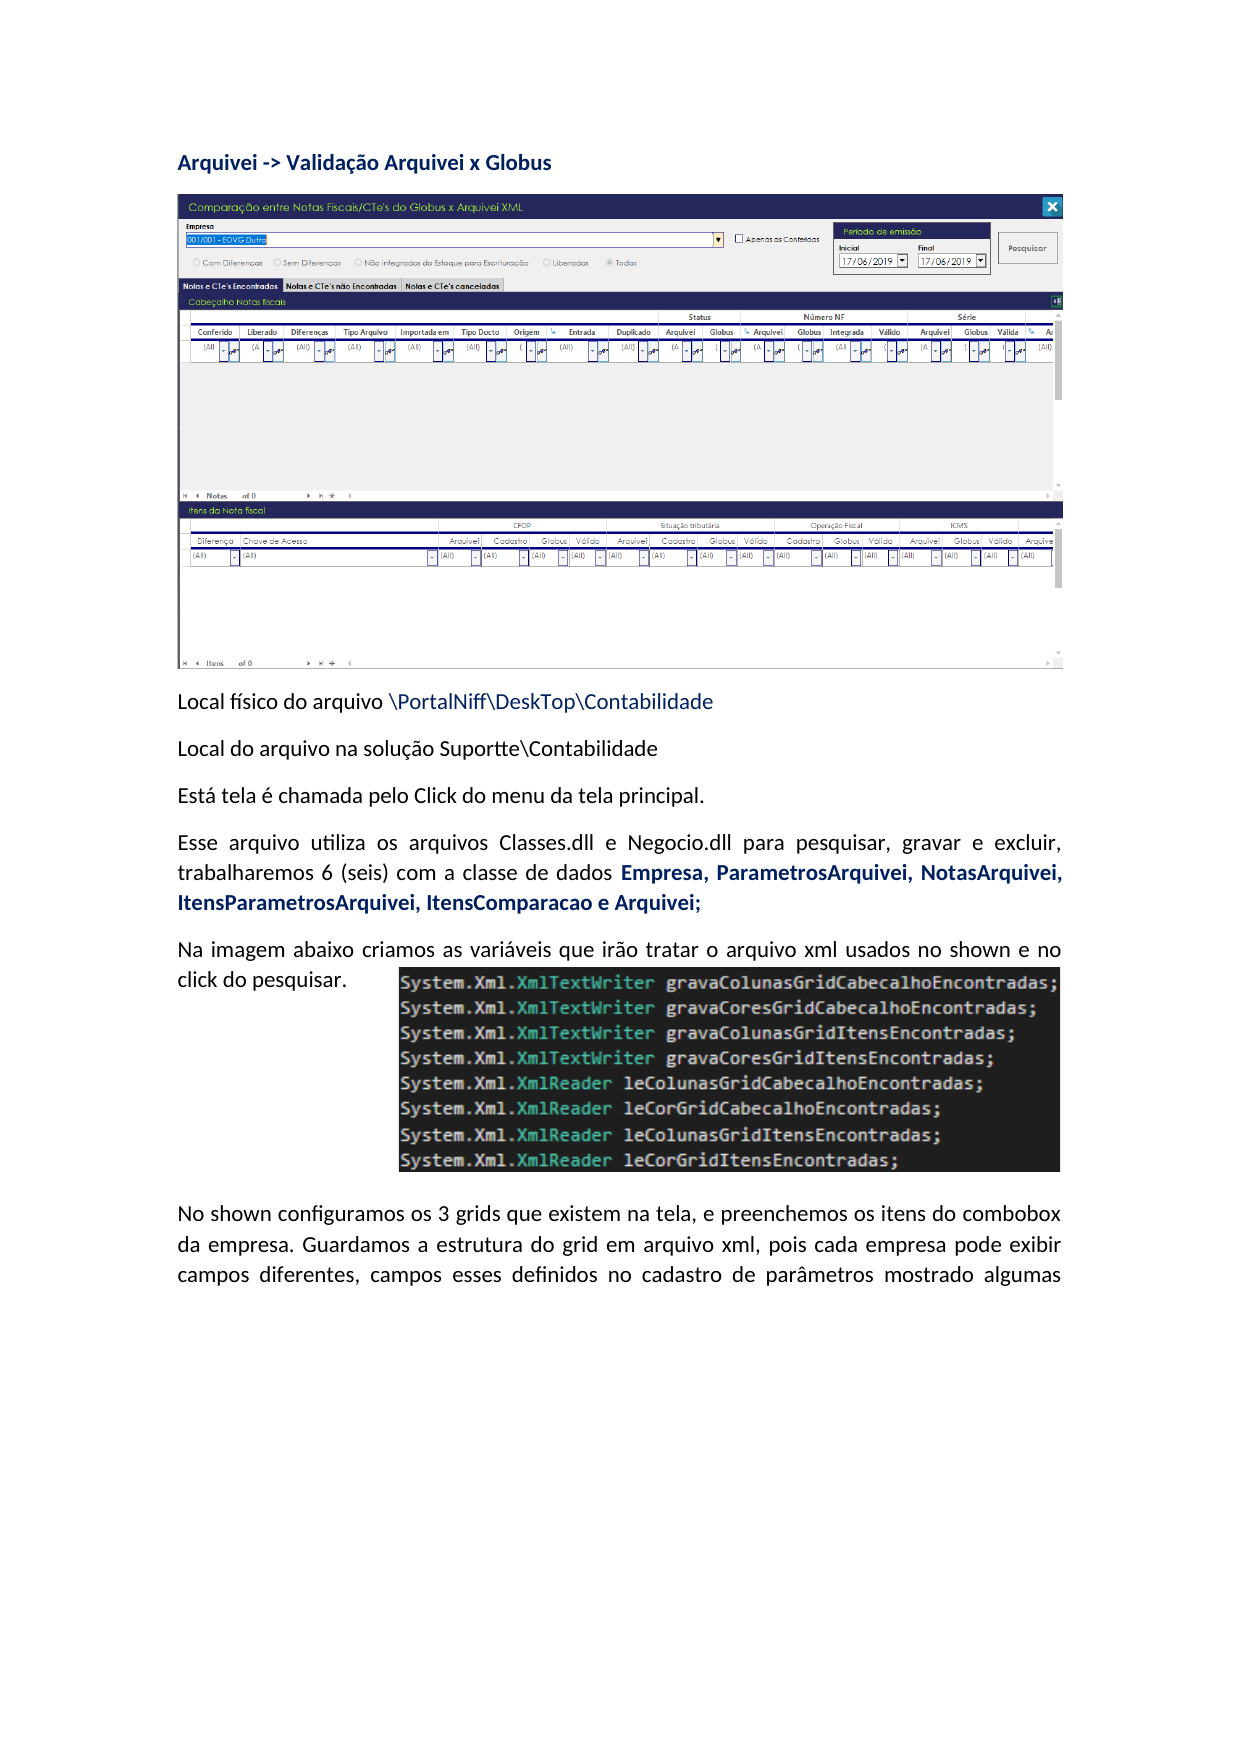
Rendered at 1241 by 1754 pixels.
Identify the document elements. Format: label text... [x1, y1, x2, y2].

text Na imagem abaixo criamos as variáveis que irão tratar o arquivo xml usados no shown e no click do pesquisar. [177, 935, 1063, 993]
text Local do arquivo na solução Suportte\Contabilidade [177, 734, 1063, 762]
text Arquivei -> Validação Arquivei x Globus [177, 148, 1063, 176]
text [177, 1199, 1063, 1288]
text Está tela é chamada pelo Click do menu da tela principal. [177, 781, 1063, 809]
picture [177, 194, 1063, 669]
text Esse arquivo utiliza os arquivos Classes.dll e Negocio.dll para pesquisar, gravar e excluir, trabalharemos 6 (seis) com a classe de dados Empresa, ParametrosArquivei, NotasArquivei, ItensParametrosArquivei, ItensComparacao e Arquivei; [177, 828, 1063, 916]
text Local físico do arquivo \PortalNiff\DeskTop\Contabilidade [177, 687, 1063, 715]
picture [397, 967, 1060, 1171]
